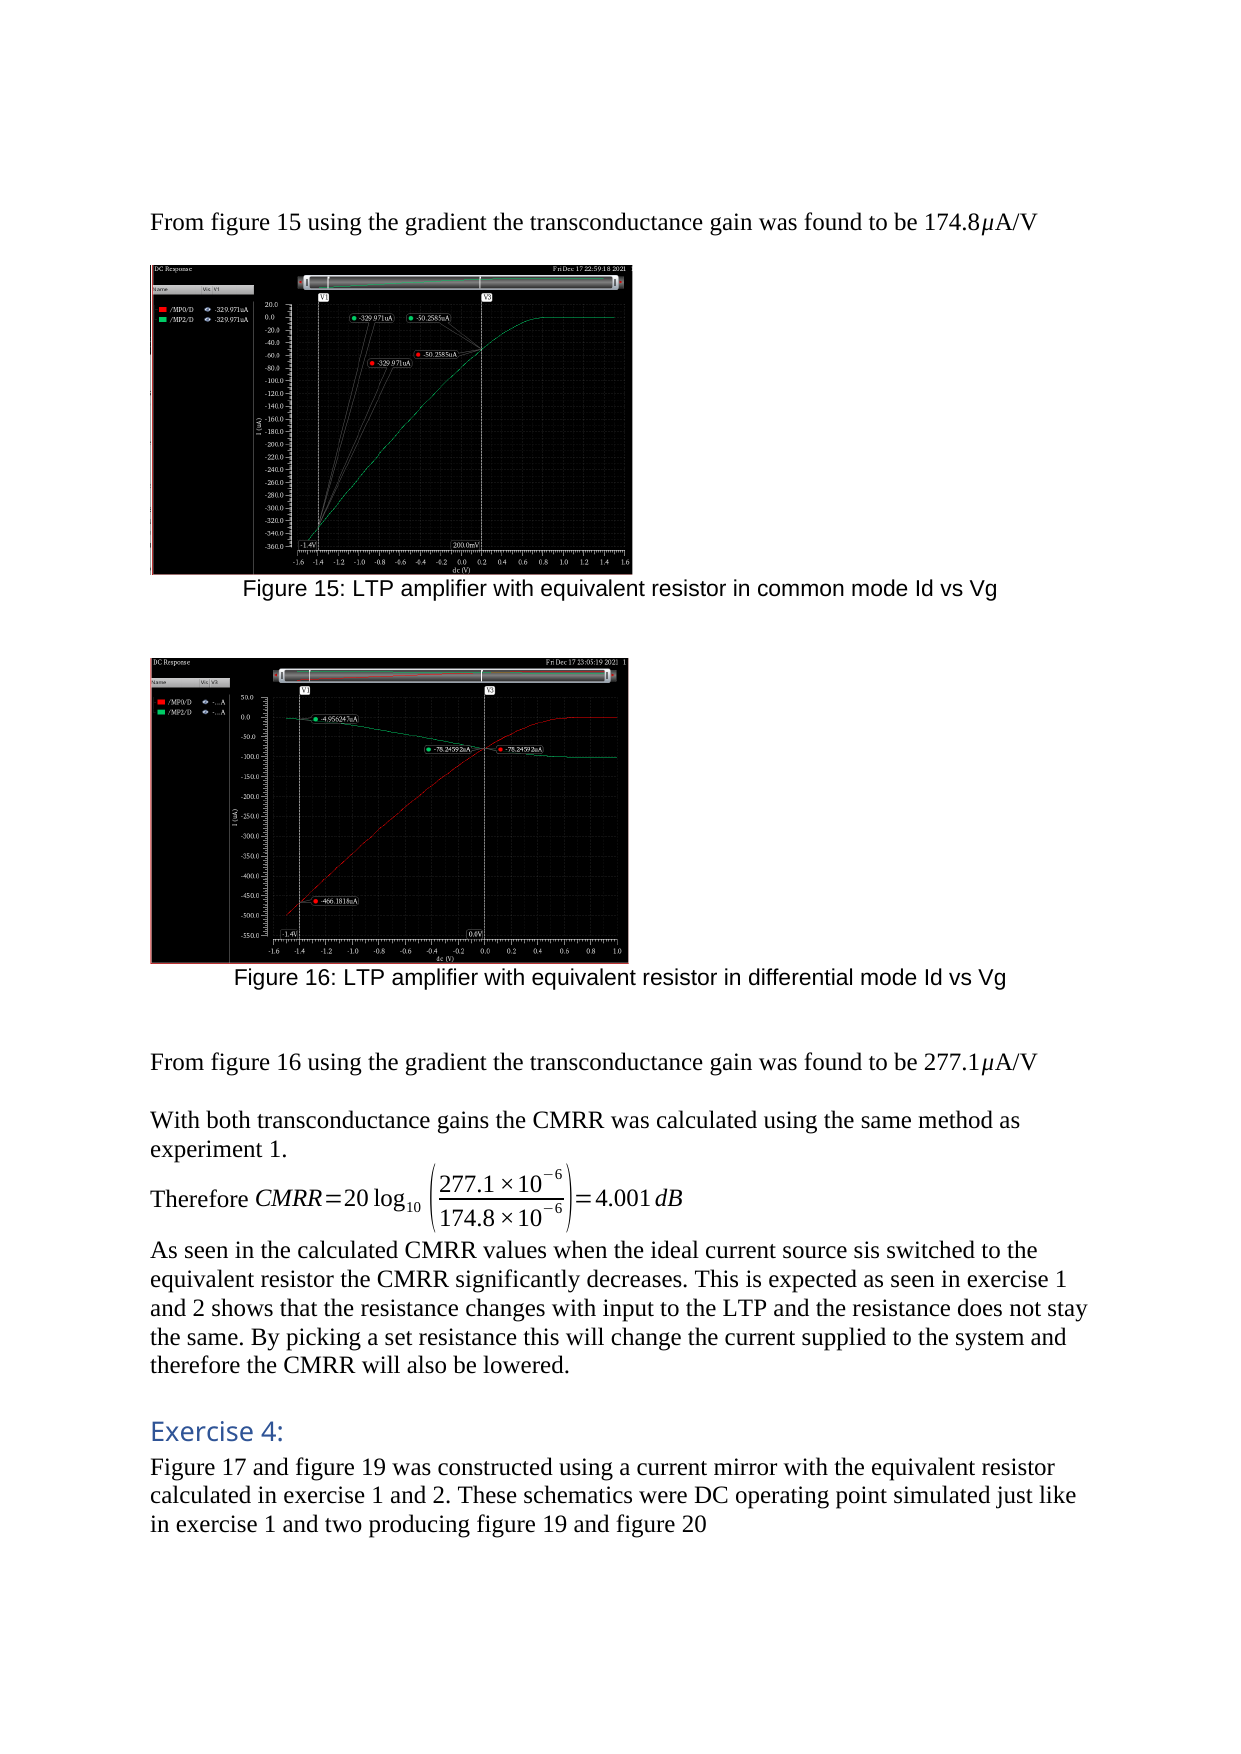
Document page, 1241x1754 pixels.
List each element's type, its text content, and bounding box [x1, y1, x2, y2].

text With both transconductance gains the CMRR was calculated using the same method as experiment 1. [150, 1105, 1090, 1162]
text Figure 17 and figure 19 was constructed using a current mirror with the equivalent resistor calculated in exercise 1 and 2. These schematics were DC operating point simulated just like in exercise 1 and two producing figure 19 and figure 20 [150, 1452, 1090, 1538]
text From figure 16 using the gradient the transconductance gain was found to be 277.1A/V [150, 1047, 1090, 1076]
subtitle Exercise 4: [150, 1412, 1090, 1449]
picture [150, 265, 633, 575]
text Figure 16: LTP amplifier with equivalent resistor in differential mode Id vs Vg [150, 964, 1090, 990]
text Therefore [150, 1162, 1090, 1235]
text As seen in the calculated CMRR values when the ideal current source sis switched to the equivalent resistor the CMRR significantly decreases. This is expected as seen in exercise 1 and 2 shows that the resistance changes with input to the LTP and the resistance does not stay the same. By picking a set resistance this will change the current supplied to the system and therefore the CMRR will also be lowered. [150, 1235, 1090, 1379]
text Figure 15: LTP amplifier with equivalent resistor in common mode Id vs Vg [150, 574, 1090, 601]
text From figure 15 using the gradient the transconductance gain was found to be 174.8A/V [150, 207, 1090, 236]
picture [150, 658, 629, 964]
